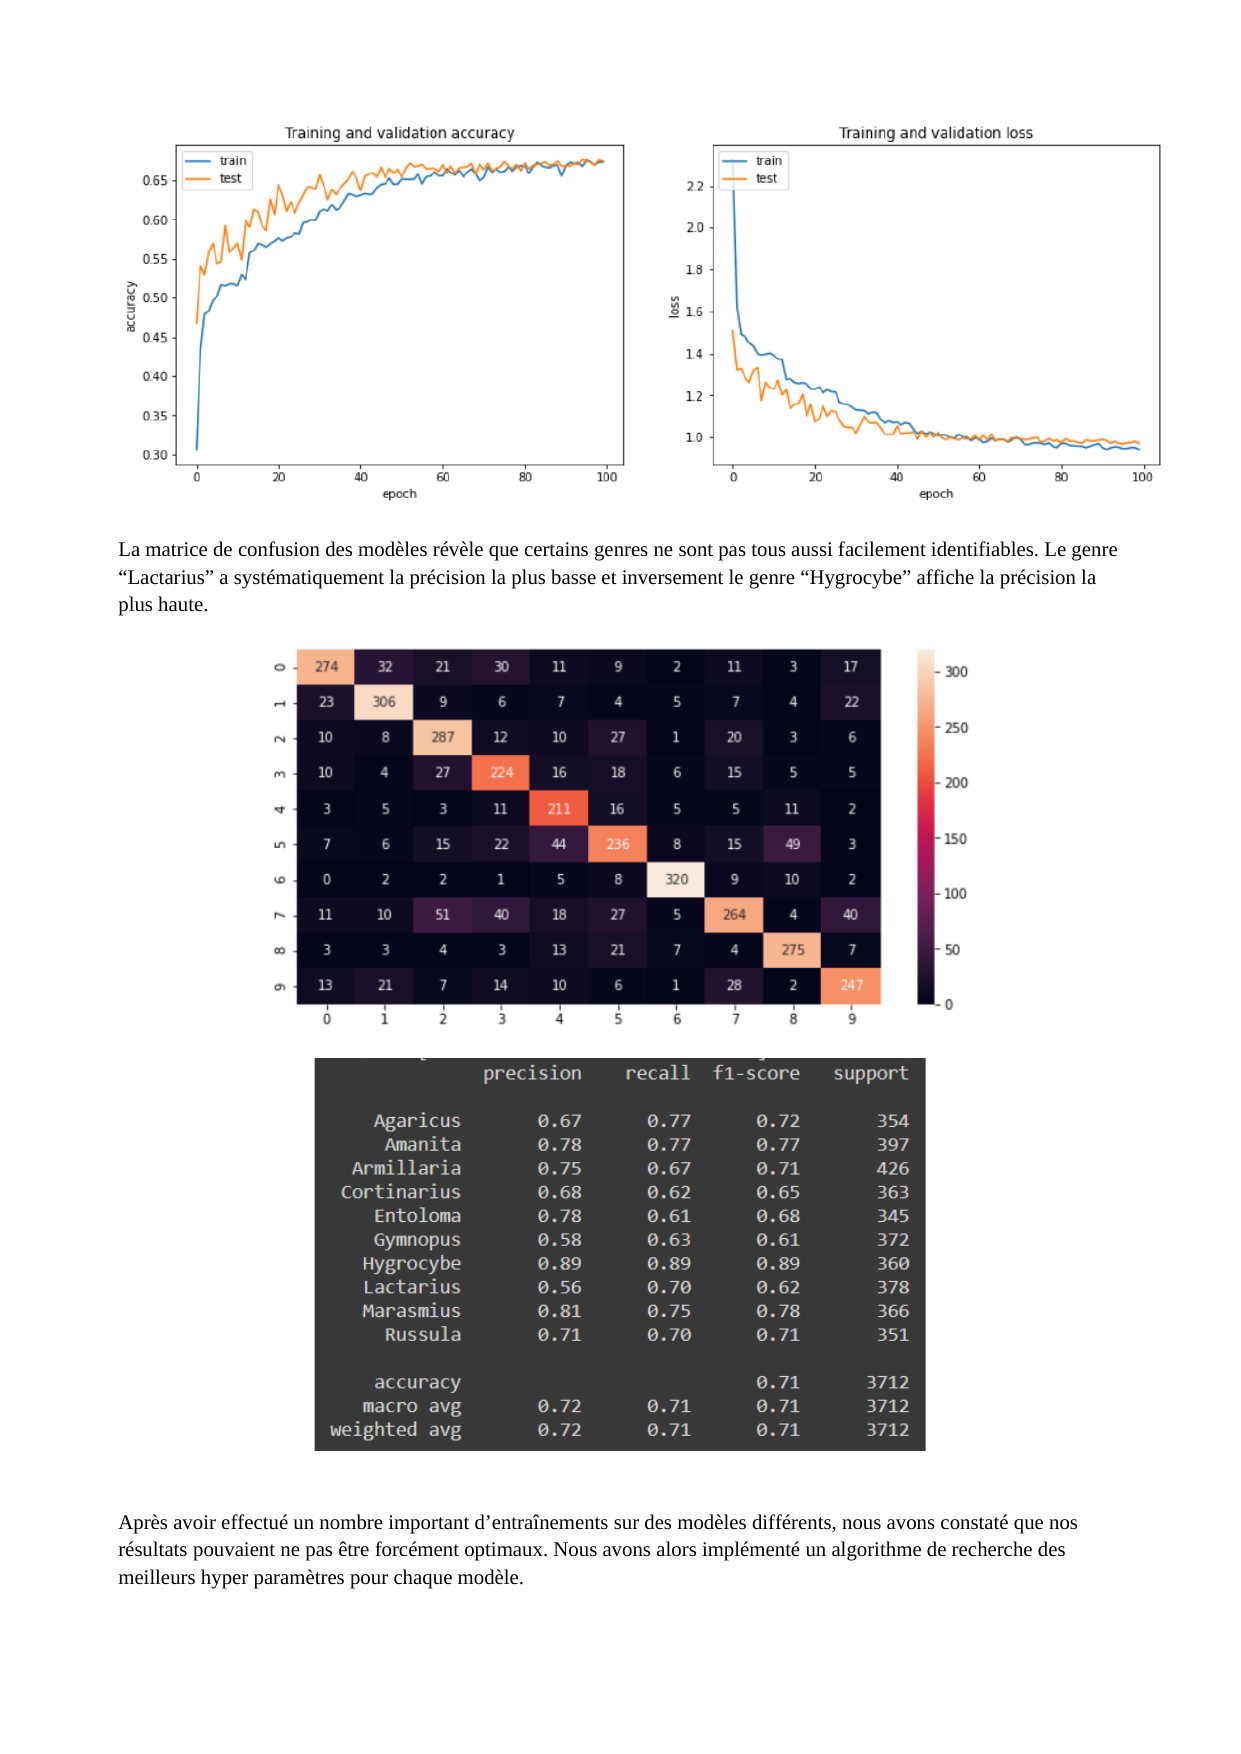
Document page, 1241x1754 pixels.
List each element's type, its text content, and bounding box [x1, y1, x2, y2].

picture [314, 1058, 926, 1451]
picture [118, 118, 1162, 507]
text Après avoir effectué un nombre important d’entraînements sur des modèles différents, nous avons constaté que nos résultats pouvaient ne pas être forcément optimaux. Nous avons alors implémenté un algorithme de recherche des meilleurs hyper paramètres pour chaque modèle. [118, 1510, 1122, 1589]
picture [266, 647, 975, 1028]
text La matrice de confusion des modèles révèle que certains genres ne sont pas tous aussi facilement identifiables. Le genre “Lactarius” a systématiquement la précision la plus basse et inversement le genre “Hygrocybe” affiche la précision la plus haute. [118, 537, 1122, 616]
